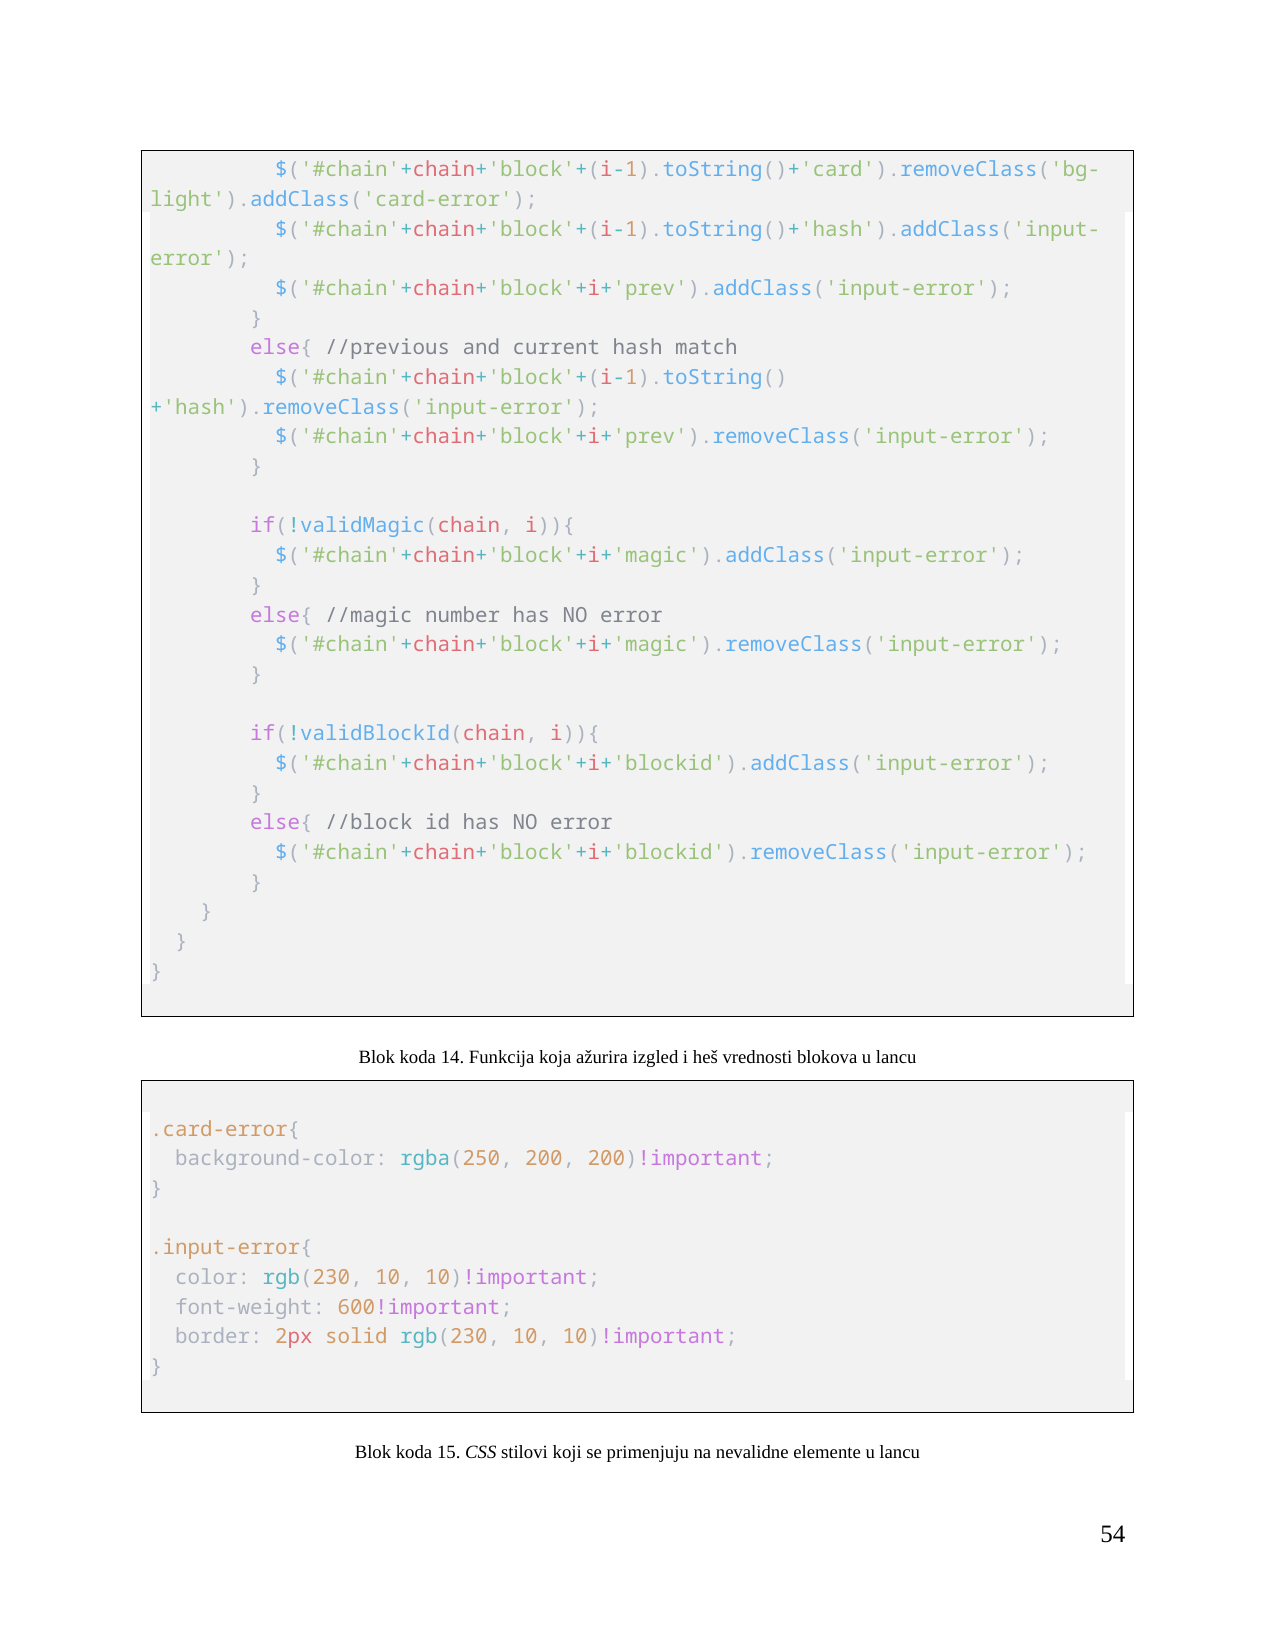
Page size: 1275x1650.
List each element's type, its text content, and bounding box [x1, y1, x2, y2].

text else{ //previous and current hash match [150, 331, 1125, 361]
text $('#chain'+chain+'block'+(i-1).toString()+'card').removeClass('bg-light').addClass('card-error'); [142, 151, 1133, 212]
text .card-error{ [150, 1112, 1125, 1142]
text border: 2px solid rgb(230, 10, 10)!important; [150, 1320, 1125, 1350]
text $('#chain'+chain+'block'+i+'blockid').addClass('input-error'); [150, 747, 1125, 777]
text } [150, 777, 1125, 806]
text $('#chain'+chain+'block'+i+'magic').removeClass('input-error'); [150, 628, 1125, 658]
text $('#chain'+chain+'block'+i+'magic').addClass('input-error'); [150, 539, 1125, 569]
text } [150, 955, 1125, 981]
text Blok koda . CSS stilovi koji se primenjuju na nevalidne elemente u lancu [150, 1425, 1125, 1463]
text else{ //block id has NO error [150, 806, 1125, 836]
text font-weight: 600!important; [150, 1291, 1125, 1320]
text background-color: rgba(250, 200, 200)!important; [150, 1142, 1125, 1172]
text if(!validMagic(chain, i)){ [150, 509, 1125, 539]
text .input-error{ [150, 1231, 1125, 1261]
text else{ //magic number has NO error [150, 598, 1125, 628]
text } [150, 569, 1125, 598]
text $('#chain'+chain+'block'+i+'prev').addClass('input-error'); [150, 272, 1125, 302]
text } [150, 866, 1125, 895]
text } [150, 1172, 1125, 1202]
text } [150, 925, 1125, 955]
text color: rgb(230, 10, 10)!important; [150, 1261, 1125, 1291]
text } [150, 895, 1125, 925]
text } [150, 1350, 1125, 1377]
text $('#chain'+chain+'block'+(i-1).toString()+'hash').removeClass('input-error'); [150, 361, 1125, 420]
text Blok koda . Funkcija koja ažurira izgled i heš vrednosti blokova u lancu [150, 1030, 1125, 1067]
text $('#chain'+chain+'block'+i+'blockid').removeClass('input-error'); [150, 836, 1125, 866]
text if(!validBlockId(chain, i)){ [150, 717, 1125, 747]
text $('#chain'+chain+'block'+i+'prev').removeClass('input-error'); [150, 420, 1125, 450]
text $('#chain'+chain+'block'+(i-1).toString()+'hash').addClass('input-error'); [150, 212, 1125, 272]
text } [150, 302, 1125, 331]
text } [150, 450, 1125, 480]
text } [150, 658, 1125, 687]
